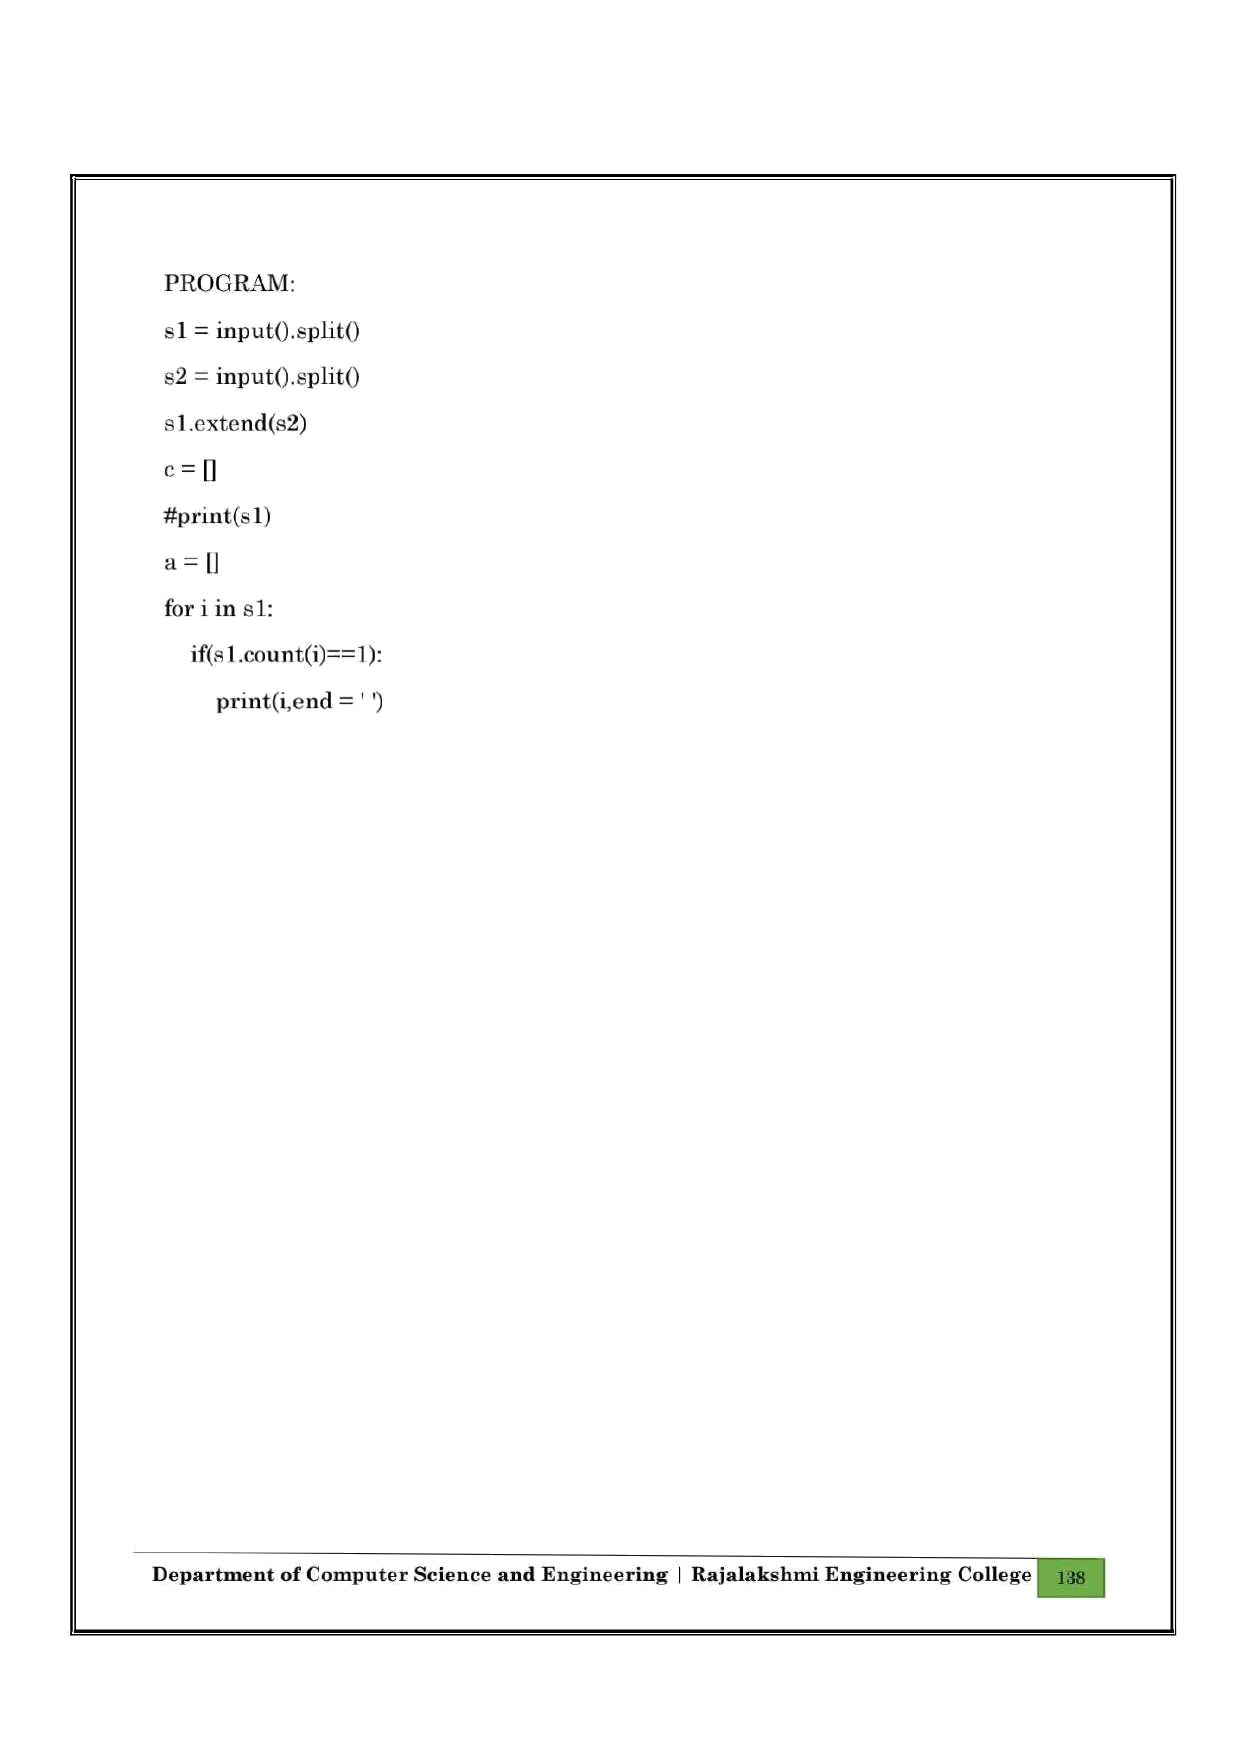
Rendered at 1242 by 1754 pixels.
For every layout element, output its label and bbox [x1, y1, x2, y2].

picture [64, 168, 1177, 1636]
